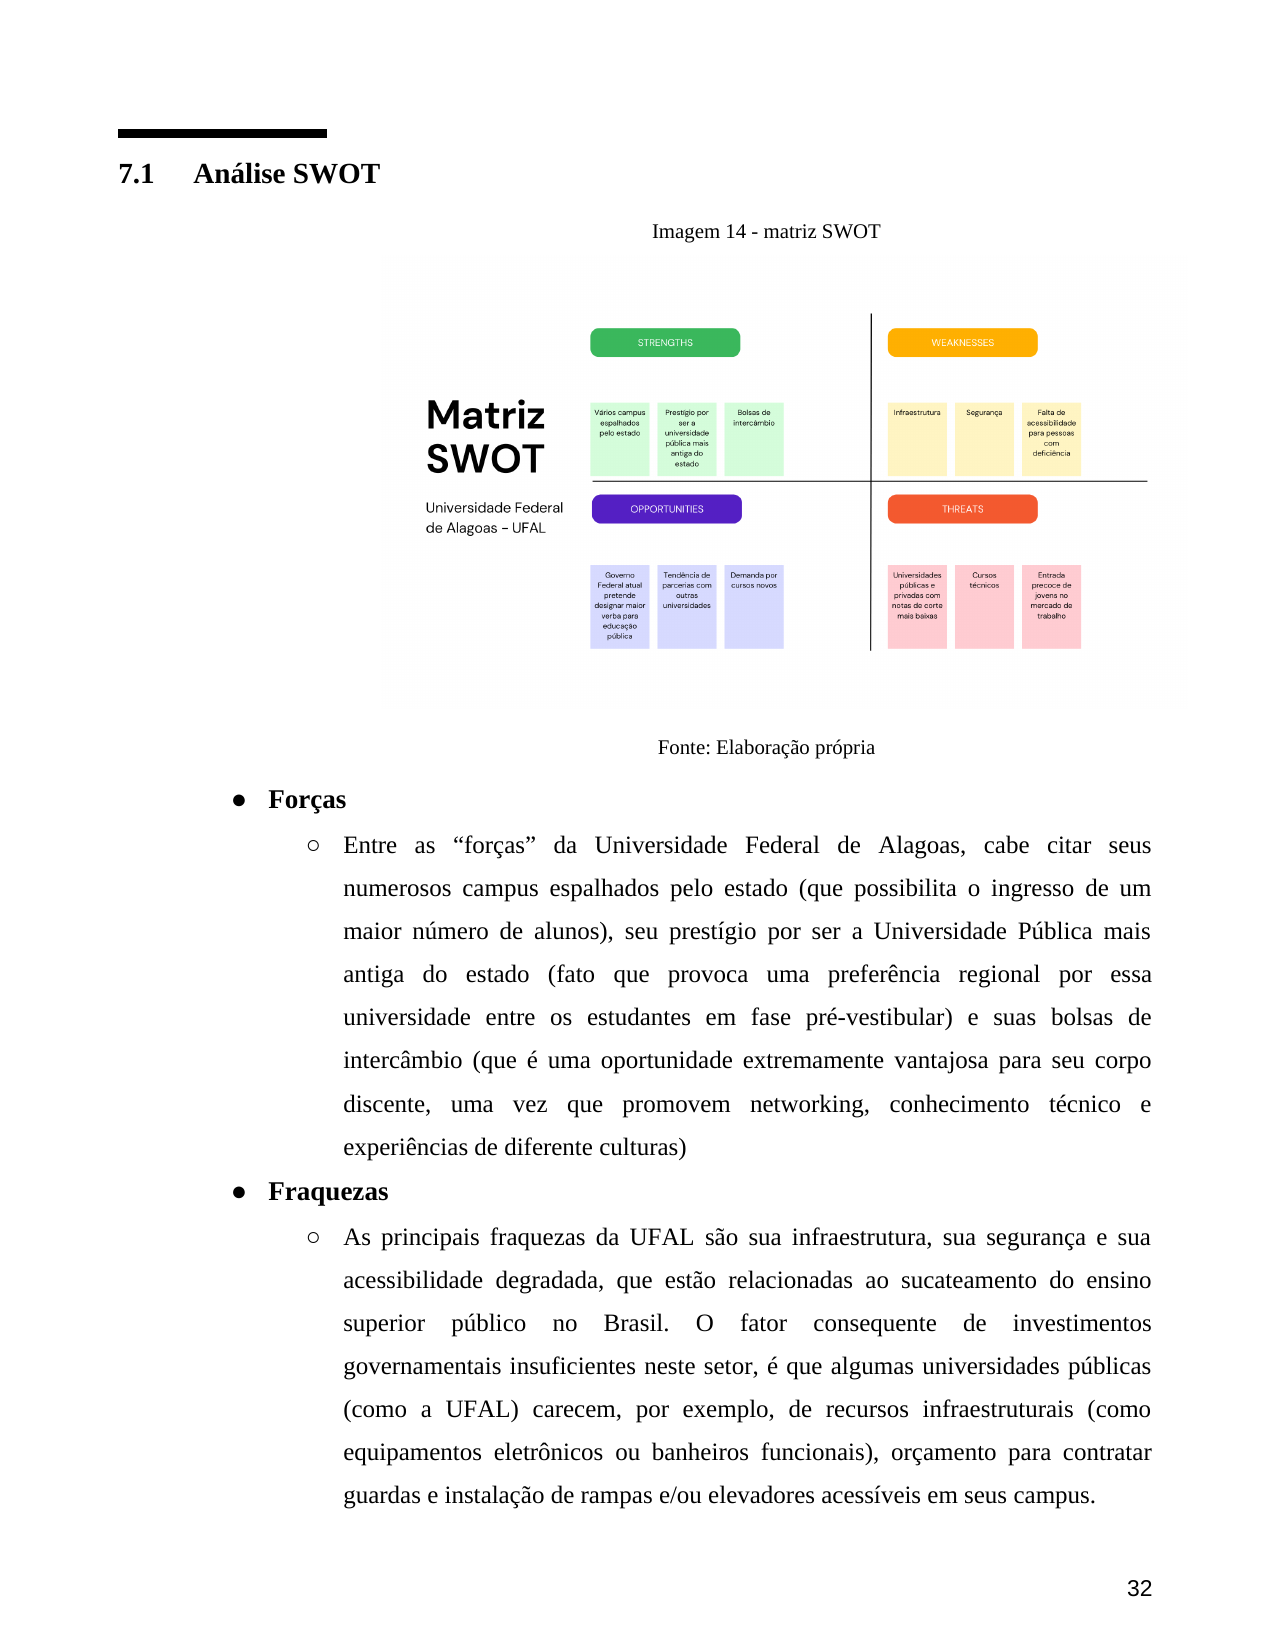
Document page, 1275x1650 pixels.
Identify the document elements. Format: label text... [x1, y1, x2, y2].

list Fraquezas [231, 1175, 1152, 1206]
text Fonte: Elaboração própria [381, 735, 1152, 759]
list Entre as “forças” da Universidade Federal de Alagoas, cabe citar seus numerosos campus espalhados pelo estado (que possibilita o ingresso de um maior número de alunos), seu prestígio por ser a Universidade Pública mais antiga do estado (fato que provoca uma preferência regional por essa universidade entre os estudantes em fase pré-vestibular) e suas bolsas de intercâmbio (que é uma oportunidade extremamente vantajosa para seu corpo discente, uma vez que promovem networking, conhecimento técnico e experiências de diferente culturas) [306, 830, 1152, 1161]
picture [380, 255, 1189, 709]
text Imagem 14 - matriz SWOT [381, 219, 1152, 255]
list As principais fraquezas da UFAL são sua infraestrutura, sua segurança e sua acessibilidade degradada, que estão relacionadas ao sucateamento do ensino superior público no Brasil. O fator consequente de investimentos governamentais insuficientes neste setor, é que algumas universidades públicas (como a UFAL) carecem, por exemplo, de recursos infraestruturais (como equipamentos eletrônicos ou banheiros funcionais), orçamento para contratar guardas e instalação de rampas e/ou elevadores acessíveis em seus campus. [306, 1222, 1152, 1509]
list Forças [231, 783, 1152, 814]
list Análise SWOT [118, 156, 1152, 189]
